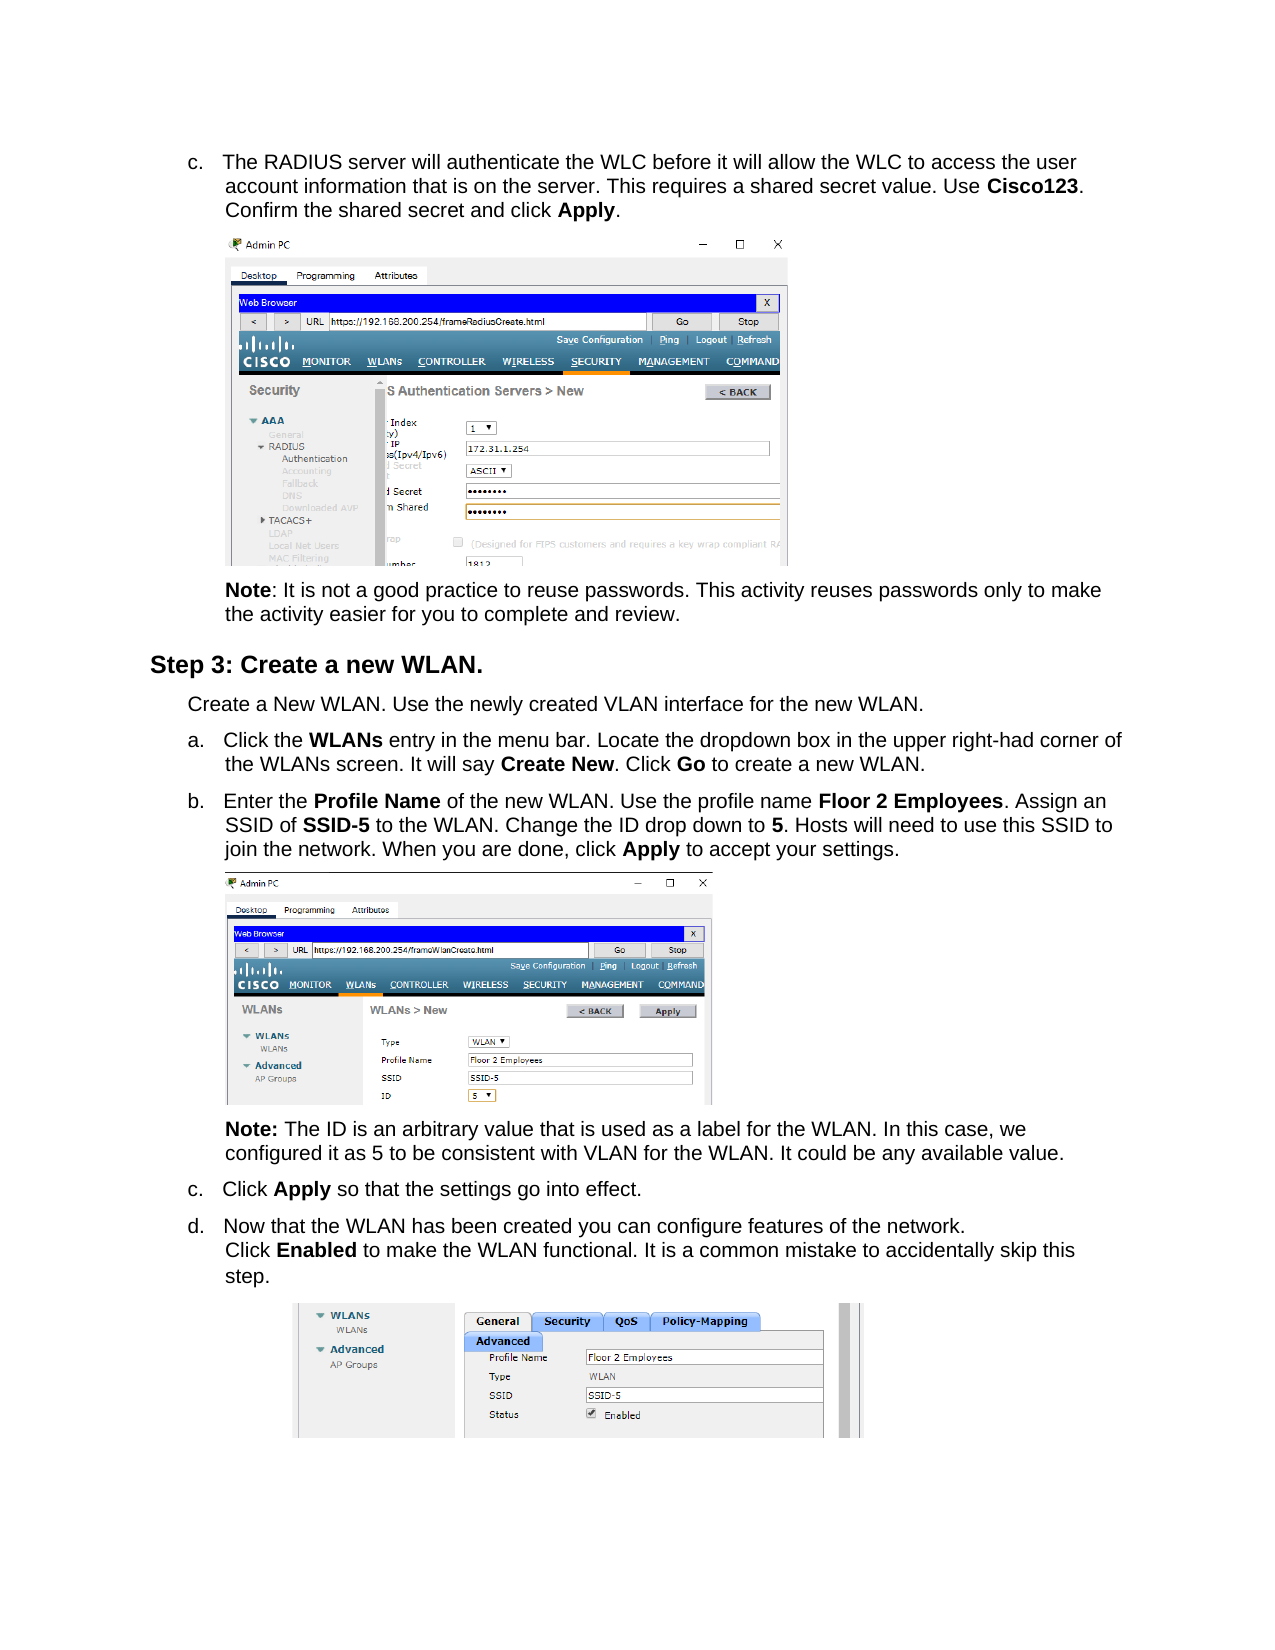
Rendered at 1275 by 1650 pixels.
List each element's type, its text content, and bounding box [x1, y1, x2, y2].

text a. Click the WLANs entry in the menu bar. Locate the dropdown box in the upper right-had corner of the WLANs screen. It will say Create New. Click Go to create a new WLAN. [187, 728, 1125, 776]
picture [225, 872, 713, 1105]
list Step 3: Create a new WLAN. [150, 650, 1125, 679]
text c. Click Apply so that the settings go into effect. [187, 1177, 1125, 1201]
picture [225, 234, 788, 566]
text d. Now that the WLAN has been created you can configure features of the network. Click Enabled to make the WLAN functional. It is a common mistake to accidentally skip this step. [187, 1213, 1125, 1289]
text b. Enter the Profile Name of the new WLAN. Use the profile name Floor 2 Employees. Assign an SSID of SSID-5 to the WLAN. Change the ID drop down to 5. Hosts will need to use this SSID to join the network. When you are done, click Apply to accept your settings. [187, 788, 1125, 860]
picture [292, 1303, 864, 1438]
text Note: It is not a good practice to reuse passwords. This activity reuses passwords only to make the activity easier for you to complete and review. [225, 577, 1125, 625]
text c. The RADIUS server will authenticate the WLC before it will allow the WLC to access the user account information that is on the server. This requires a shared secret value. Use Cisco123. Confirm the shared secret and click Apply. [187, 150, 1125, 222]
text Note: The ID is an arbitrary value that is used as a label for the WLAN. In this case, we configured it as 5 to be consistent with VLAN for the WLAN. It could be any available value. [225, 1117, 1125, 1164]
list Create a New WLAN. Use the newly created VLAN interface for the new WLAN. [187, 692, 1125, 716]
